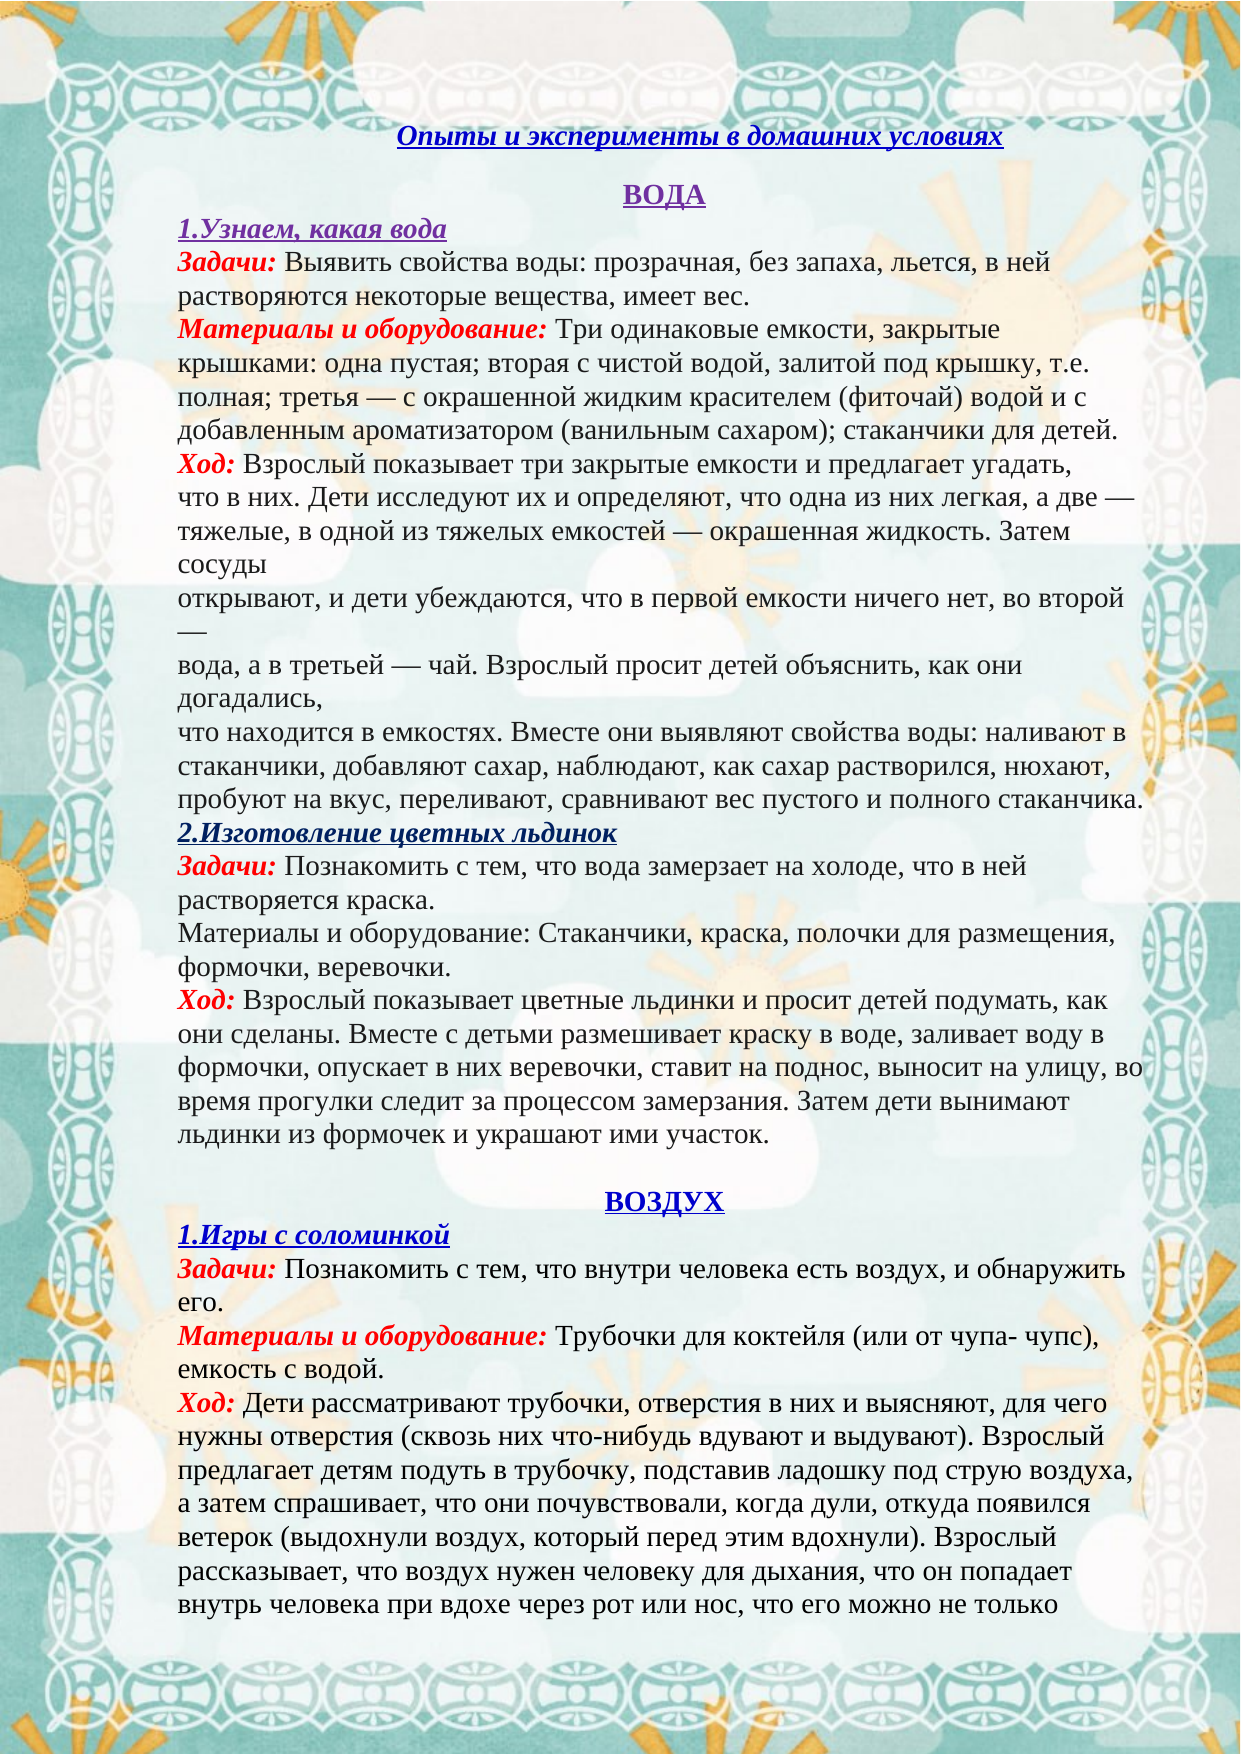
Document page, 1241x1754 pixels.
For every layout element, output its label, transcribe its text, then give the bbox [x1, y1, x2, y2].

text Ход: Взрослый показывает цветные льдинки и просит детей подумать, как они сделаны. Вместе с детьми размешивает краску в воде, заливает воду в формочки, опускает в них веревочки, ставит на поднос, выносит на улицу, во время прогулки следит за процессом замерзания. Затем дети вынимают льдинки из формочек и украшают ими участок. [177, 982, 1152, 1150]
text добавленным ароматизатором (ванильным сахаром); стаканчики для детей. [177, 412, 1152, 446]
text полная; третья — с окрашенной жидким красителем (фиточай) водой и с [177, 379, 1152, 412]
text пробуют на вкус, переливают, сравнивают вес пустого и полного стаканчика. [177, 781, 1152, 815]
text Задачи: Познакомить с тем, что внутри человека есть воздух, и обнаружить его. [177, 1251, 1152, 1318]
picture [0, 1, 1241, 1754]
text 1.Узнаем, какая вода [177, 211, 1152, 244]
text крышками: одна пустая; вторая с чистой водой, залитой под крышку, т.е. [177, 345, 1152, 379]
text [177, 1385, 1152, 1620]
text Задачи: Познакомить с тем, что вода замерзает на холоде, что в ней растворяется краска. [177, 848, 1152, 915]
text Задачи: Выявить свойства воды: прозрачная, без запаха, льется, в ней [177, 244, 1152, 278]
text открывают, и дети убеждаются, что в первой емкости ничего нет, во второй — [177, 580, 1152, 647]
text что находится в емкостях. Вместе они выявляют свойства воды: наливают в [177, 714, 1152, 748]
text Ход: Взрослый показывает три закрытые емкости и предлагает угадать, [177, 446, 1152, 479]
text Материалы и оборудование: Трубочки для коктейля (или от чупа- чупс), емкость с водой. [177, 1318, 1152, 1385]
text растворяются некоторые вещества, имеет вес. [177, 278, 1152, 312]
text что в них. Дети исследуют их и определяют, что одна из них легкая, а две — [177, 479, 1152, 513]
text Материалы и оборудование: Три одинаковые емкости, закрытые [177, 312, 1152, 345]
text стаканчики, добавляют сахар, наблюдают, как сахар растворился, нюхают, [177, 748, 1152, 781]
text 1.Игры с соломинкой [177, 1217, 1152, 1251]
text Опыты и эксперименты в домашних условиях [177, 118, 1152, 152]
text ВОЗДУХ [177, 1184, 1152, 1217]
text Материалы и оборудование: Стаканчики, краска, полочки для размещения, формочки, веревочки. [177, 915, 1152, 982]
text ВОДА [177, 177, 1152, 211]
text вода, а в третьей — чай. Взрослый просит детей объяснить, как они догадались, [177, 647, 1152, 714]
text тяжелые, в одной из тяжелых емкостей — окрашенная жидкость. Затем сосуды [177, 513, 1152, 580]
text 2.Изготовление цветных льдинок [177, 815, 1152, 848]
